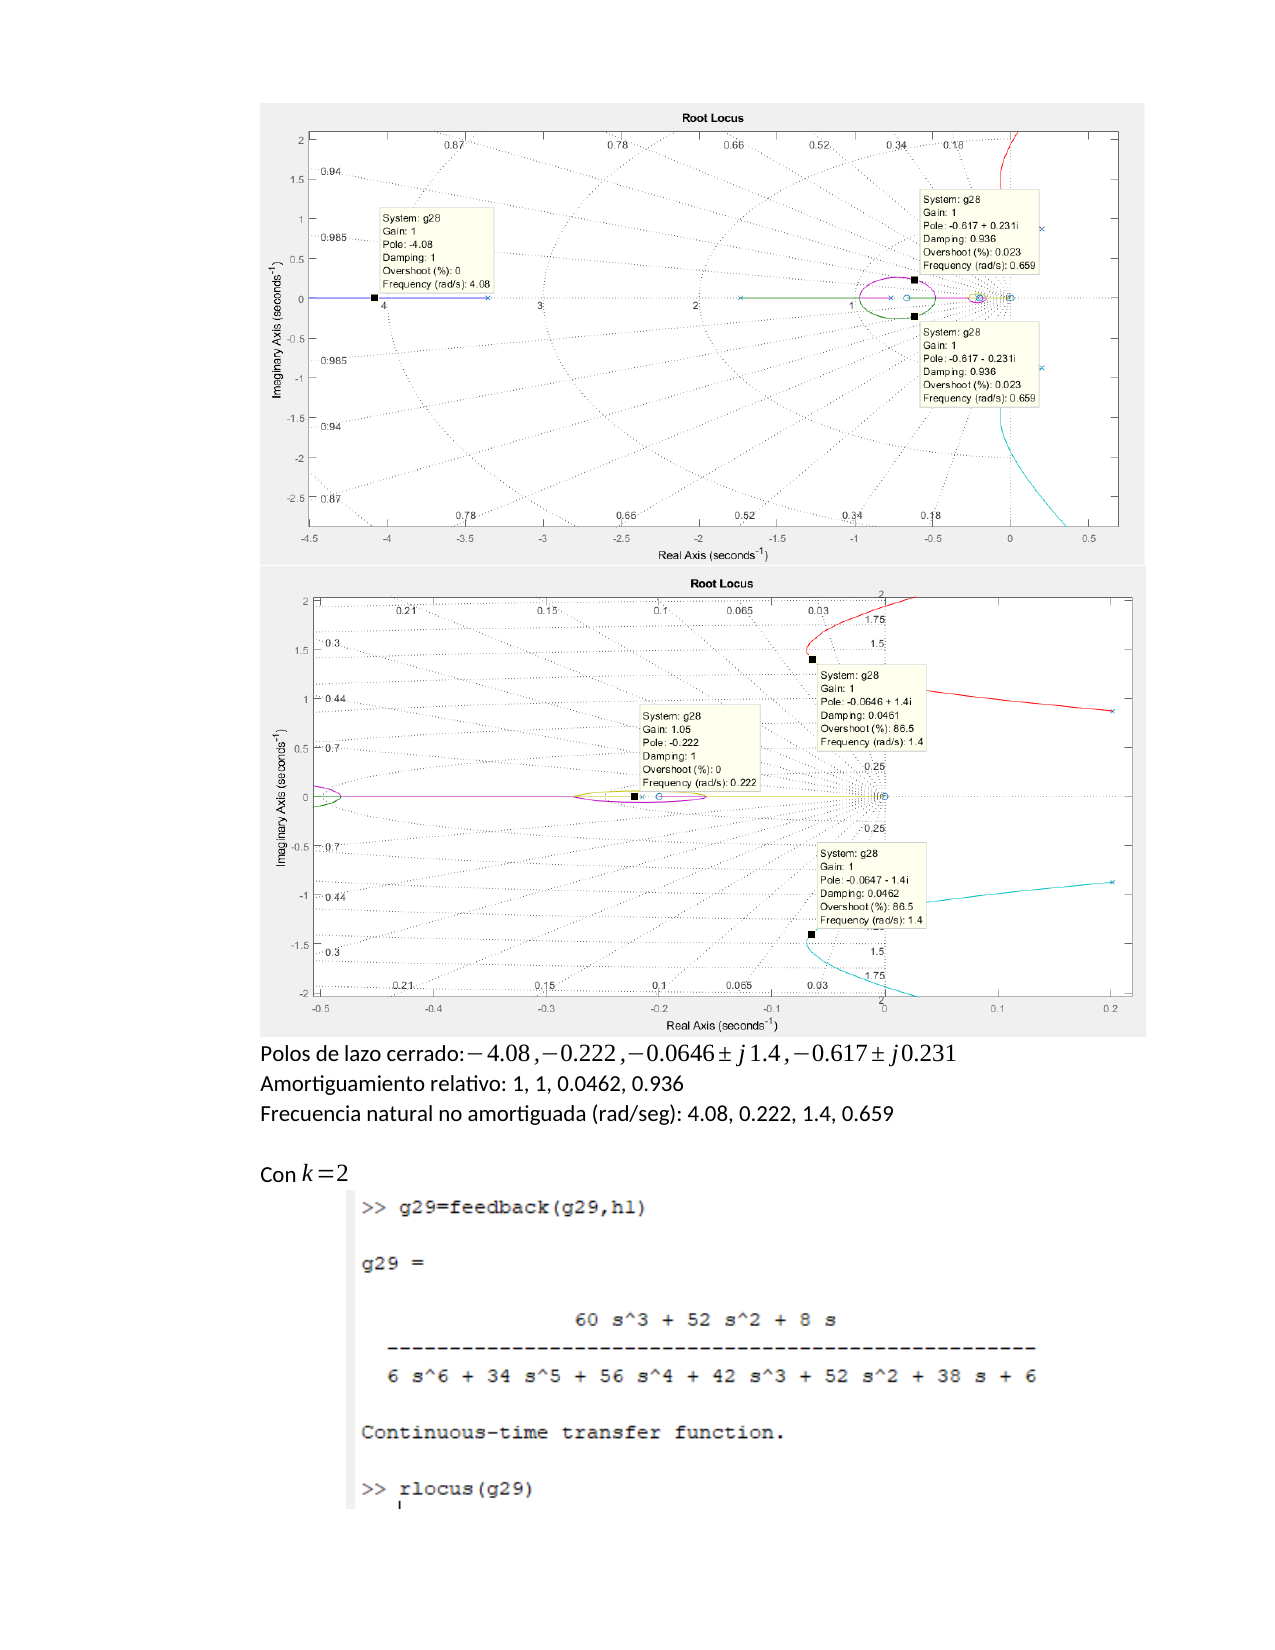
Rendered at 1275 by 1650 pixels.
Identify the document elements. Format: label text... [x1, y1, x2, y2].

picture [346, 1190, 1051, 1509]
list Amortiguamiento relativo: 1, 1, 0.0462, 0.936 [260, 1069, 1137, 1097]
list Polos de lazo cerrado: [260, 1039, 1137, 1067]
picture [260, 103, 1145, 565]
picture [260, 566, 1147, 1037]
list Con [260, 1160, 1137, 1188]
list Frecuencia natural no amortiguada (rad/seg): 4.08, 0.222, 1.4, 0.659 [260, 1099, 1137, 1127]
